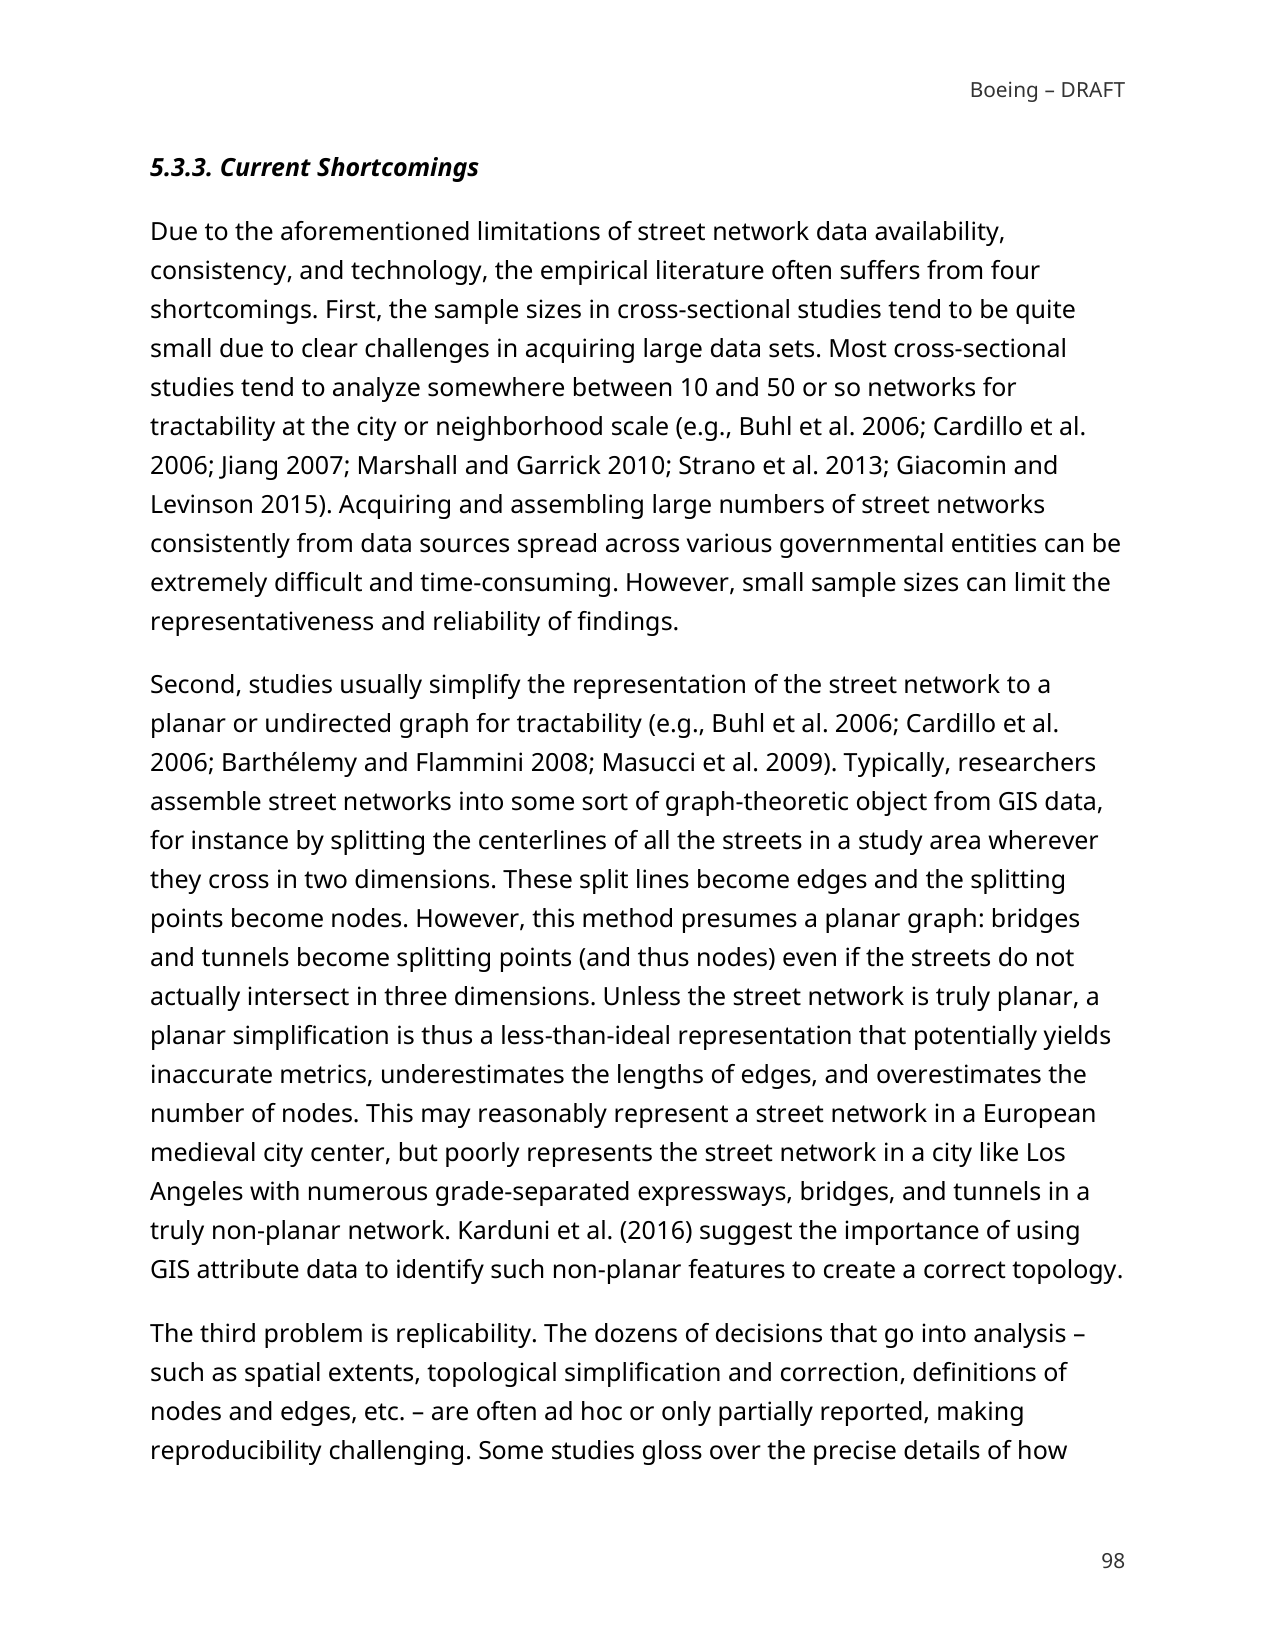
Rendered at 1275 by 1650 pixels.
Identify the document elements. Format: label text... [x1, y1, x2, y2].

subtitle Current Shortcomings [150, 150, 1125, 184]
text Due to the aforementioned limitations of street network data availability, consistency, and technology, the empirical literature often suffers from four shortcomings. First, the sample sizes in cross-sectional studies tend to be quite small due to clear challenges in acquiring large data sets. Most cross-sectional studies tend to analyze somewhere between 10 and 50 or so networks for tractability at the city or neighborhood scale (e.g., Buhl et al. 2006; Cardillo et al. 2006; Jiang 2007; Marshall and Garrick 2010; Strano et al. 2013; Giacomin and Levinson 2015). Acquiring and assembling large numbers of street networks consistently from data sources spread across various governmental entities can be extremely difficult and time-consuming. However, small sample sizes can limit the representativeness and reliability of findings. [150, 214, 1125, 637]
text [150, 1316, 1125, 1467]
text Second, studies usually simplify the representation of the street network to a planar or undirected graph for tractability (e.g., Buhl et al. 2006; Cardillo et al. 2006; Barthélemy and Flammini 2008; Masucci et al. 2009). Typically, researchers assemble street networks into some sort of graph-theoretic object from GIS data, for instance by splitting the centerlines of all the streets in a study area wherever they cross in two dimensions. These split lines become edges and the splitting points become nodes. However, this method presumes a planar graph: bridges and tunnels become splitting points (and thus nodes) even if the streets do not actually intersect in three dimensions. Unless the street network is truly planar, a planar simplification is thus a less-than-ideal representation that potentially yields inaccurate metrics, underestimates the lengths of edges, and overestimates the number of nodes. This may reasonably represent a street network in a European medieval city center, but poorly represents the street network in a city like Los Angeles with numerous grade-separated expressways, bridges, and tunnels in a truly non-planar network. Karduni et al. (2016) suggest the importance of using GIS attribute data to identify such non-planar features to create a correct topology. [150, 667, 1125, 1286]
